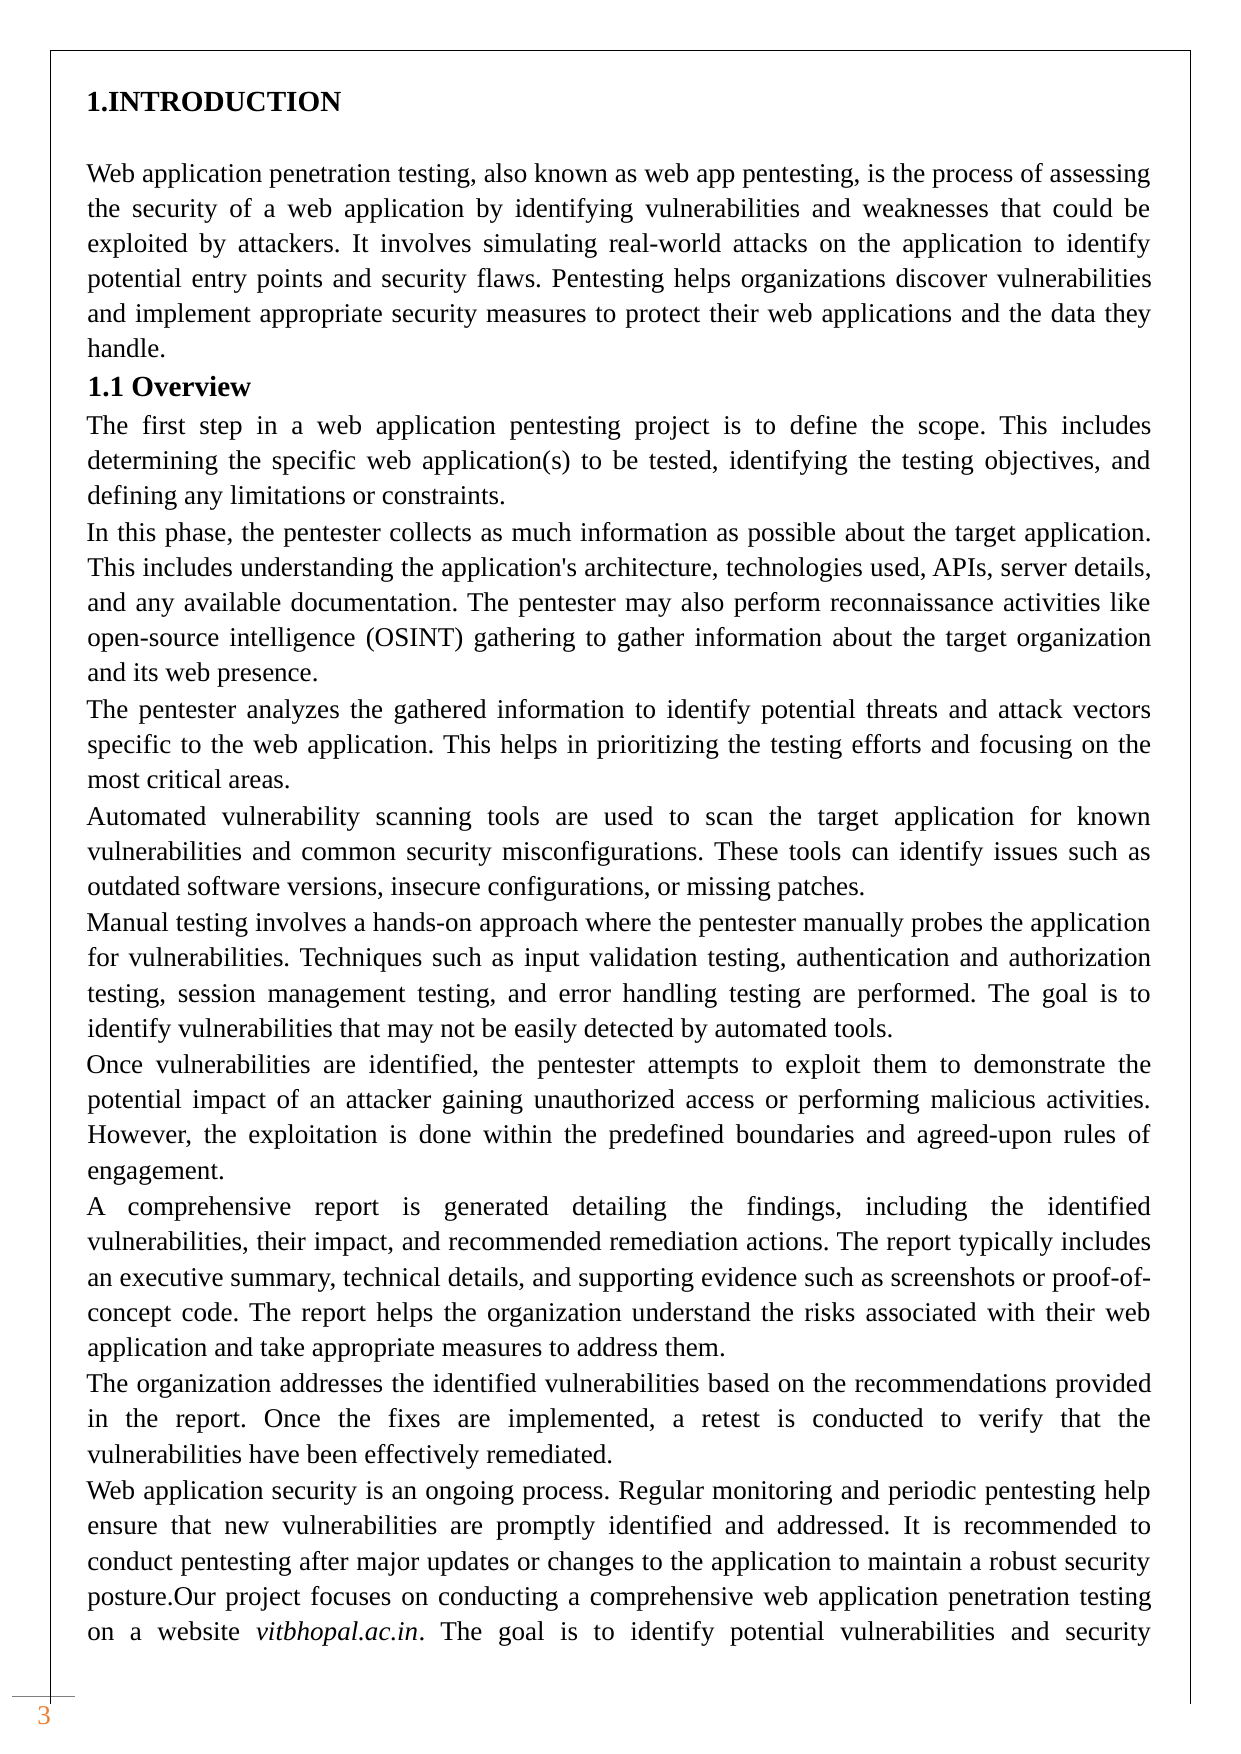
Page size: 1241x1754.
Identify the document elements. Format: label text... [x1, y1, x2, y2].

text 1.INTRODUCTION [86, 84, 679, 118]
text A comprehensive report is generated detailing the findings, including the identified vulnerabilities, their impact, and recommended remediation actions. The report typically includes an executive summary, technical details, and supporting evidence such as screenshots or proof-of-concept code. The report helps the organization understand the risks associated with their web application and take appropriate measures to address them. [86, 1190, 1152, 1362]
text Once vulnerabilities are identified, the pentester attempts to exploit them to demonstrate the potential impact of an attacker gaining unauthorized access or performing malicious activities. However, the exploitation is done within the predefined boundaries and agreed-upon rules of engagement. [86, 1048, 1152, 1185]
text Automated vulnerability scanning tools are used to scan the target application for known vulnerabilities and common security misconfigurations. These tools can identify issues such as outdated software versions, insecure configurations, or missing patches. [86, 799, 1152, 901]
text The pentester analyzes the gathered information to identify potential threats and attack vectors specific to the web application. This helps in prioritizing the testing efforts and focusing on the most critical areas. [86, 693, 1152, 794]
text Web application penetration testing, also known as web app pentesting, is the process of assessing the security of a web application by identifying vulnerabilities and weaknesses that could be exploited by attackers. It involves simulating real-world attacks on the application to identify potential entry points and security flaws. Pentesting helps organizations discover vulnerabilities and implement appropriate security measures to protect their web applications and the data they handle. [86, 157, 1152, 364]
text Manual testing involves a hands-on approach where the pentester manually probes the application for vulnerabilities. Techniques such as input validation testing, authentication and authorization testing, session management testing, and error handling testing are performed. The goal is to identify vulnerabilities that may not be easily detected by automated tools. [86, 906, 1152, 1043]
text The first step in a web application pentesting project is to define the scope. This includes determining the specific web application(s) to be tested, identifying the testing objectives, and defining any limitations or constraints. [86, 409, 1152, 510]
text The organization addresses the identified vulnerabilities based on the recommendations provided in the report. Once the fixes are implemented, a retest is conducted to verify that the vulnerabilities have been effectively remediated. [86, 1367, 1152, 1469]
text In this phase, the pentester collects as much information as possible about the target application. This includes understanding the application's architecture, technologies used, APIs, server details, and any available documentation. The pentester may also perform reconnaissance activities like open-source intelligence (OSINT) gathering to gather information about the target organization and its web presence. [86, 516, 1152, 687]
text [86, 1474, 1152, 1646]
text 1.1 Overview [87, 369, 679, 403]
